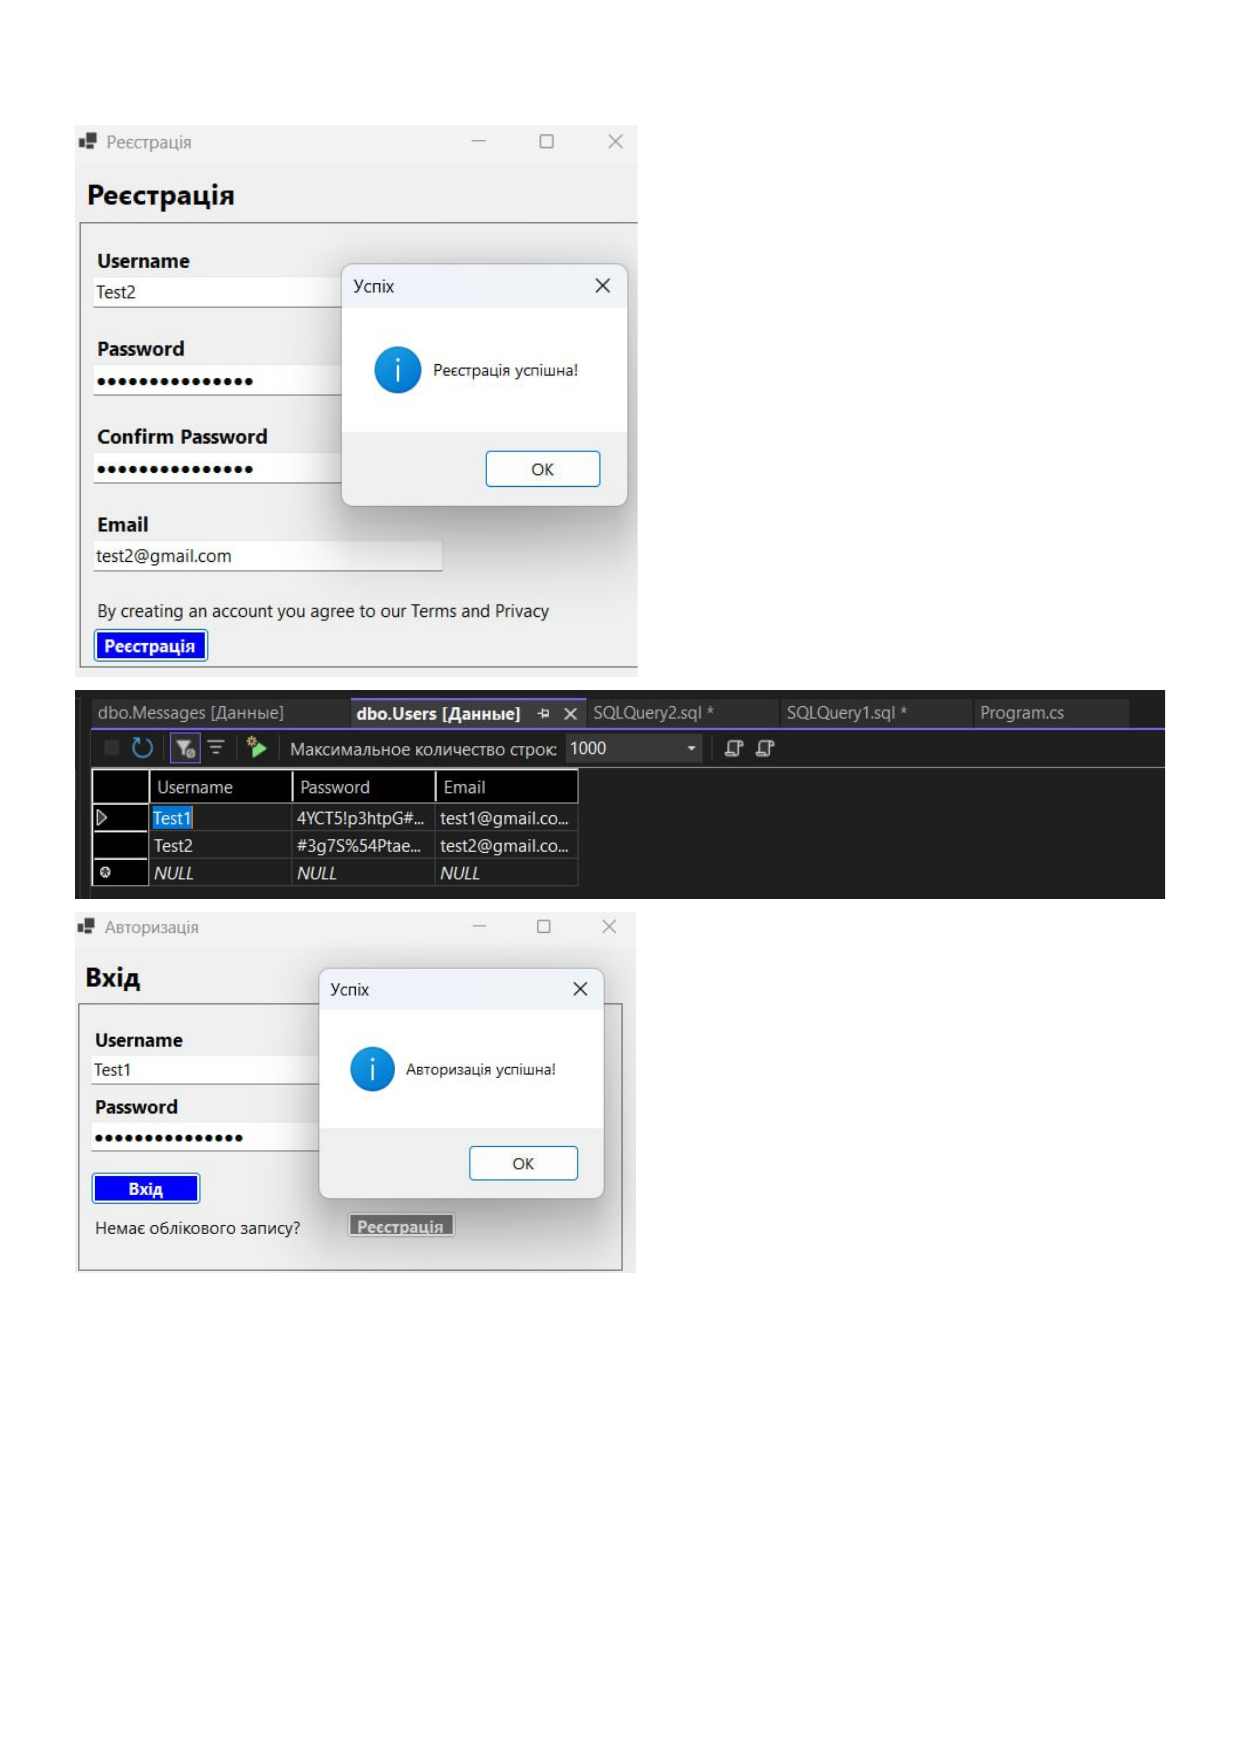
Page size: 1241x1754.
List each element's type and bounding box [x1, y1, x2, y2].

picture [75, 125, 638, 677]
picture [75, 690, 1166, 899]
picture [75, 912, 636, 1273]
